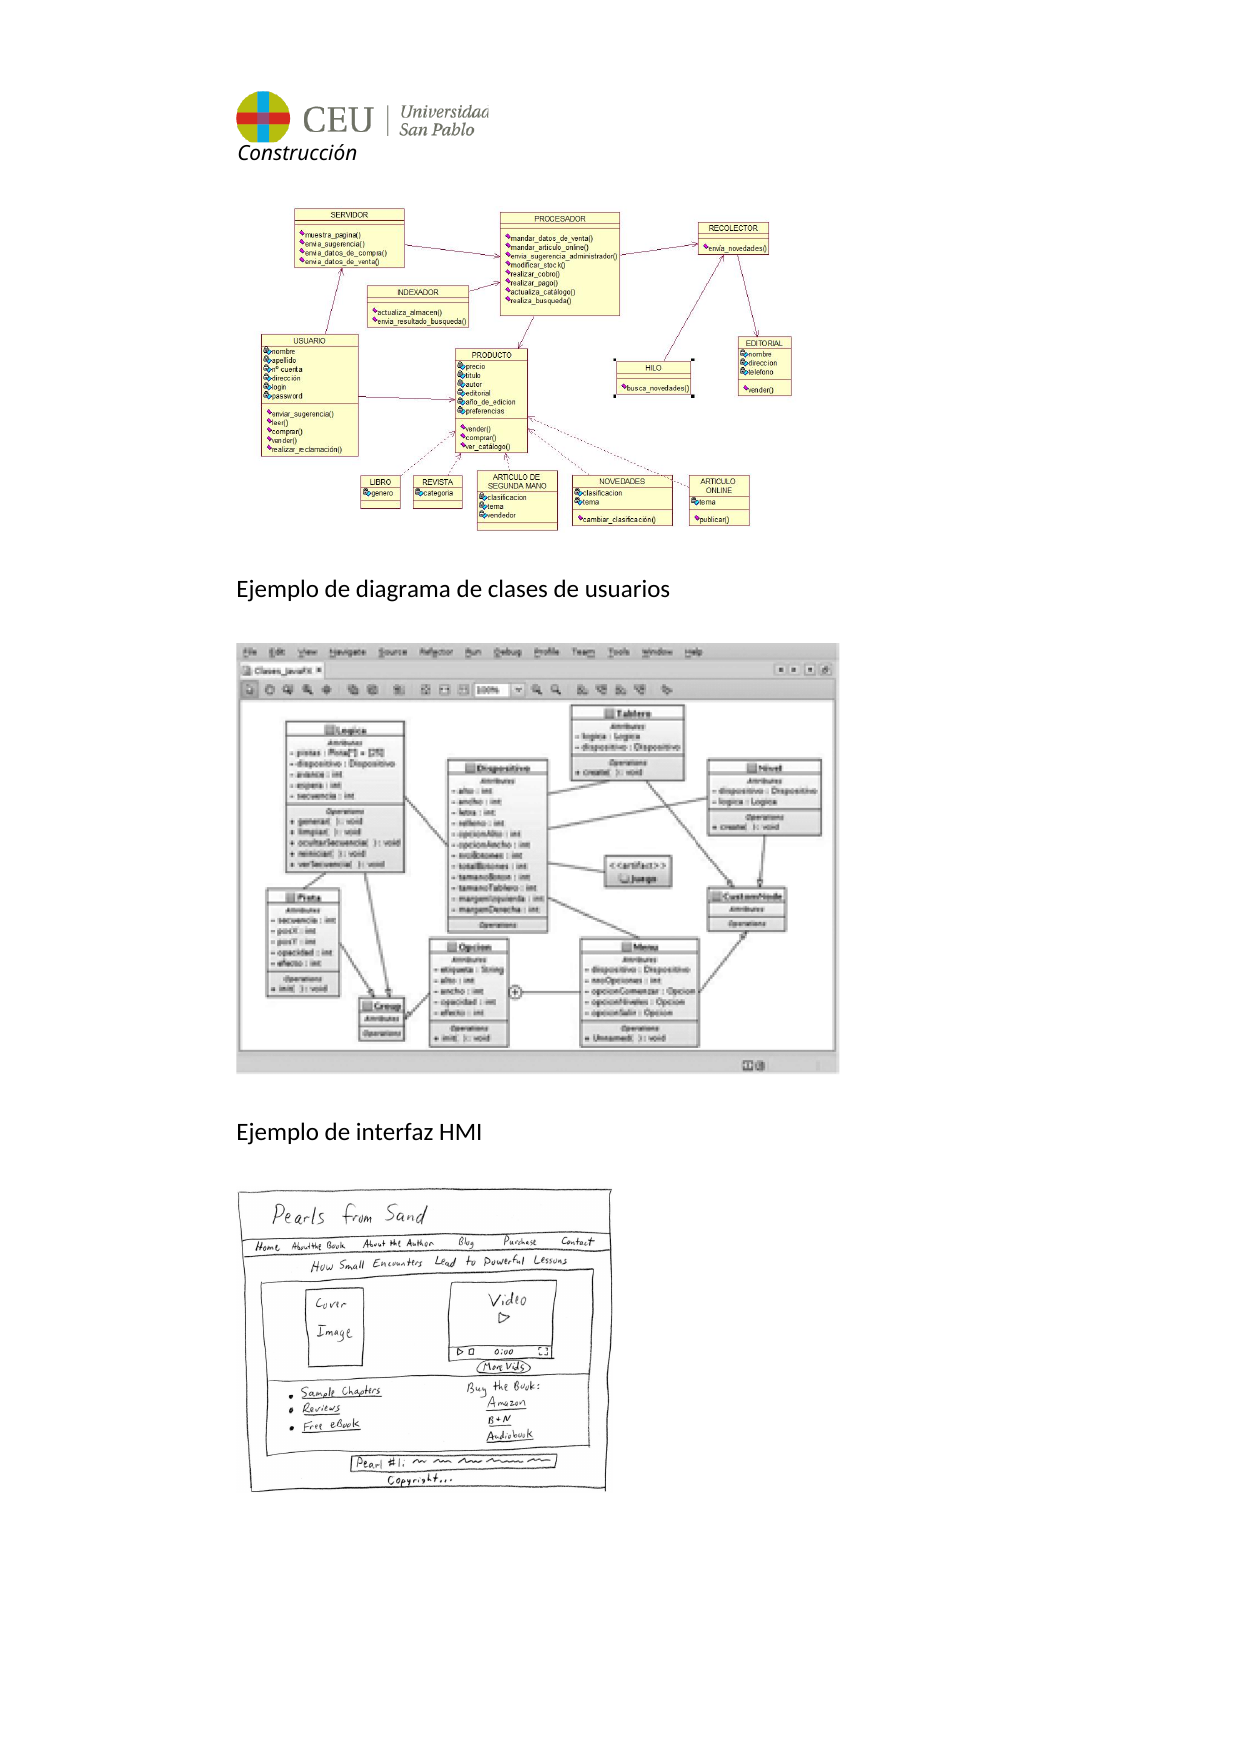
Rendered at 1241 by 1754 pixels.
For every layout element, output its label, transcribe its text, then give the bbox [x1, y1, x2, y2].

picture [236, 1186, 613, 1493]
picture [236, 643, 840, 1076]
picture [235, 89, 489, 143]
picture [236, 206, 813, 533]
text Ejemplo de diagrama de clases de usuarios [236, 573, 1063, 603]
text Ejemplo de interfaz HMI [236, 1116, 1063, 1146]
